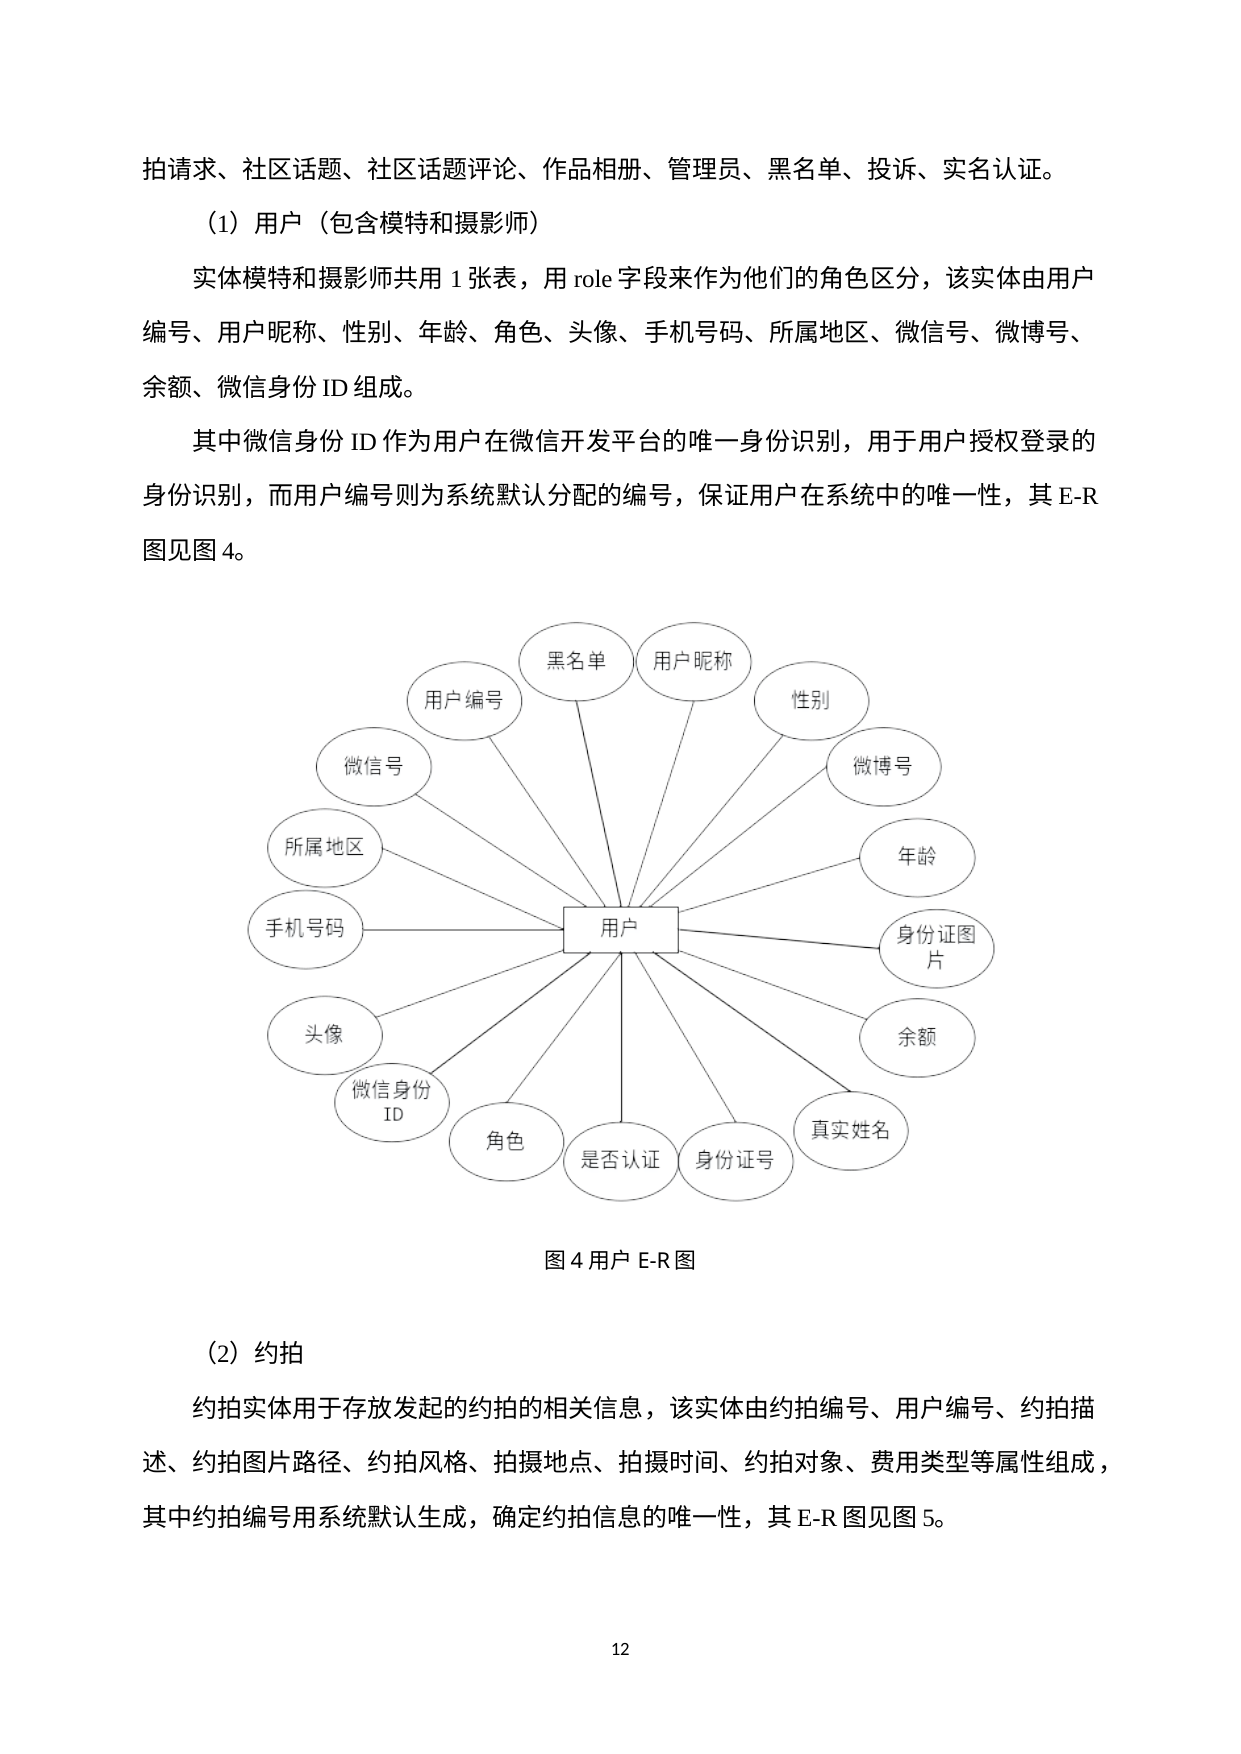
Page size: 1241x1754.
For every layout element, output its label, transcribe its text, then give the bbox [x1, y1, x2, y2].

text 图4 用户 E-R图 [142, 1243, 1098, 1275]
text 约拍实体用于存放发起的约拍的相关信息，该实体由约拍编号、用户编号、约拍描述、约拍图片路径、约拍风格、拍摄地点、拍摄时间、约拍对象、费用类型等属性组成，其中约拍编号用系统默认生成，确定约拍信息的唯一性，其E-R图见图5。 [142, 1388, 1098, 1533]
list （1）用户（包含模特和摄影师） [142, 204, 1098, 240]
text 实体模特和摄影师共用1张表，用role字段来作为他们的角色区分，该实体由用户编号、用户昵称、性别、年龄、角色、头像、手机号码、所属地区、微信号、微博号、余额、微信身份ID组成。 [142, 258, 1098, 403]
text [142, 149, 1098, 186]
list （2）约拍 [142, 1334, 1098, 1370]
text 其中微信身份ID作为用户在微信开发平台的唯一身份识别，用于用户授权登录的身份识别，而用户编号则为系统默认分配的编号，保证用户在系统中的唯一性，其E-R图见图4。 [142, 421, 1098, 566]
